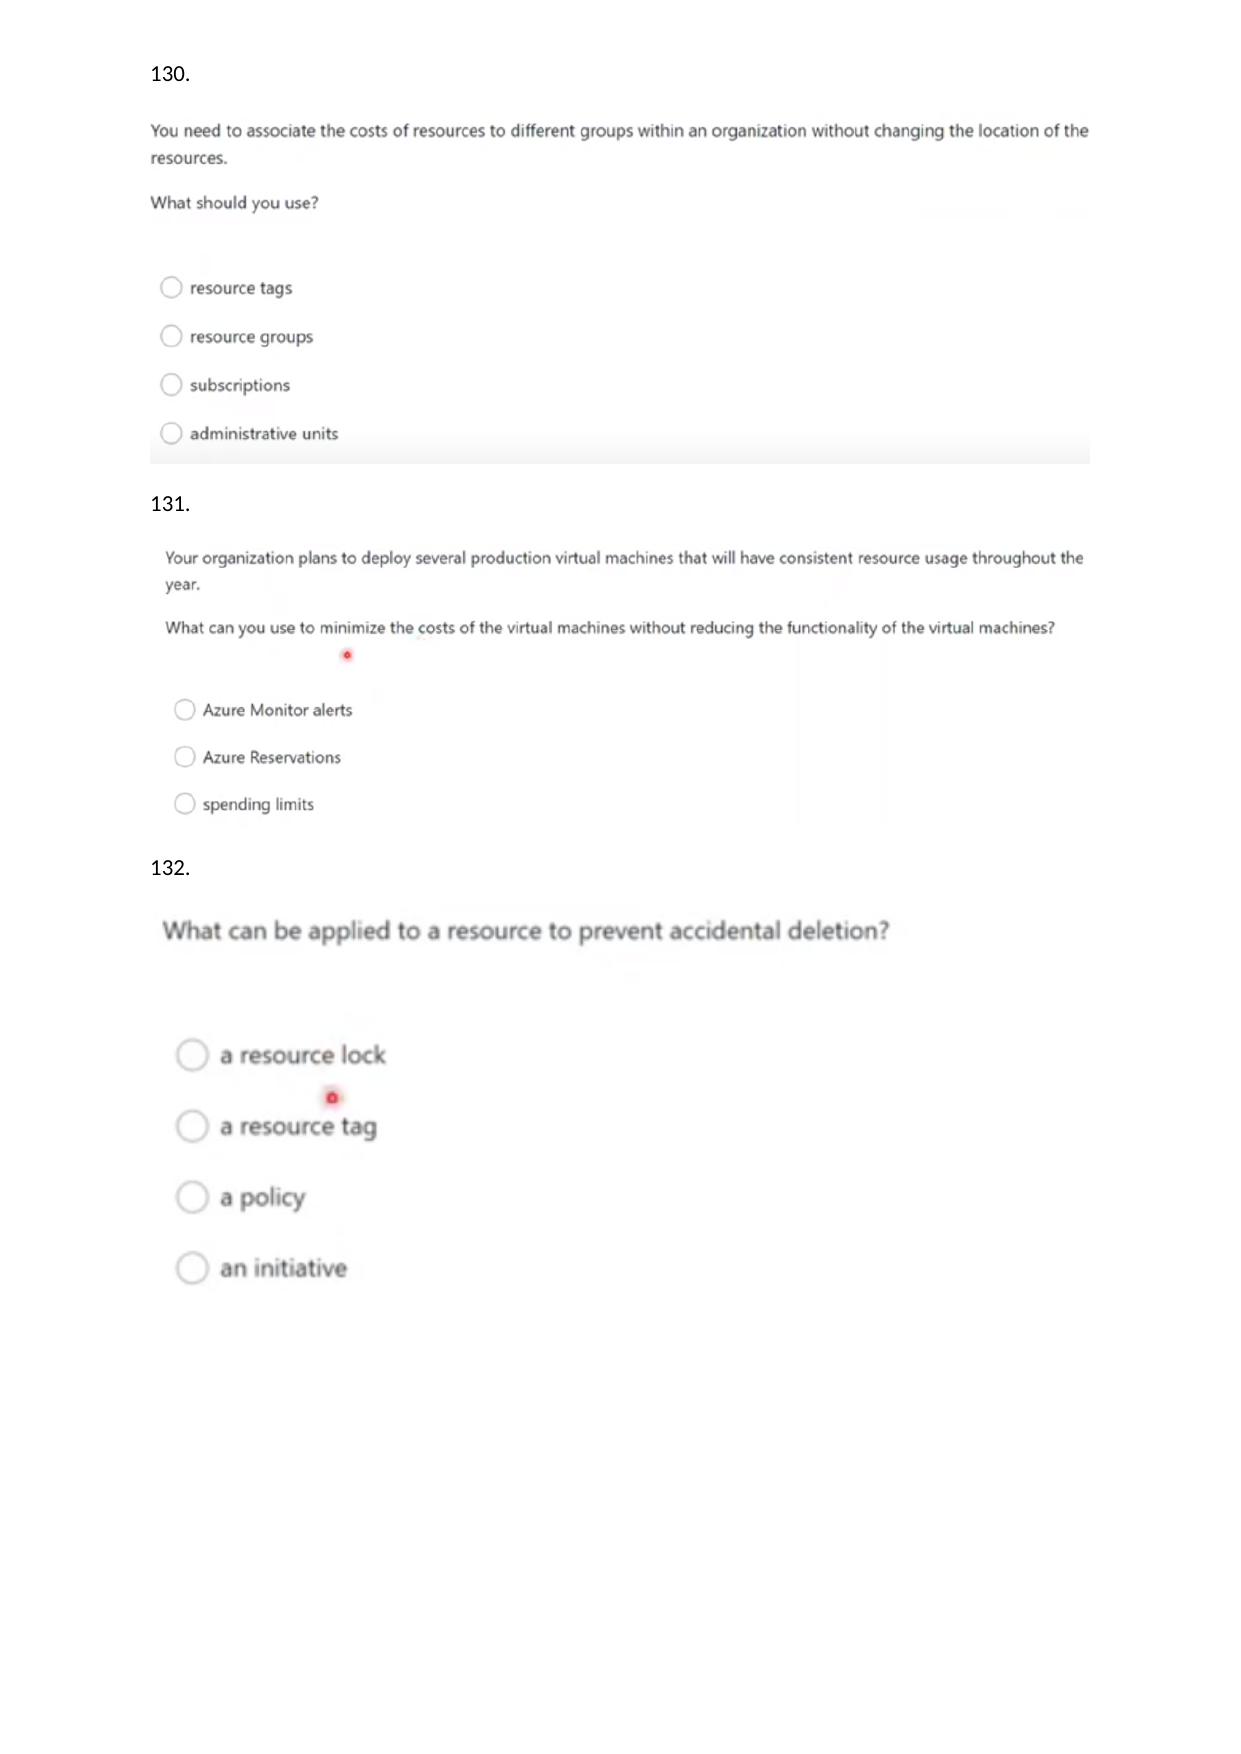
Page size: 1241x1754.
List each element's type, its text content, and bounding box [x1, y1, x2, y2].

picture [150, 112, 1091, 464]
picture [150, 542, 1091, 829]
text 130. [150, 59, 1090, 87]
text 132. [150, 853, 1090, 881]
picture [150, 906, 924, 1318]
text 131. [150, 489, 1090, 517]
